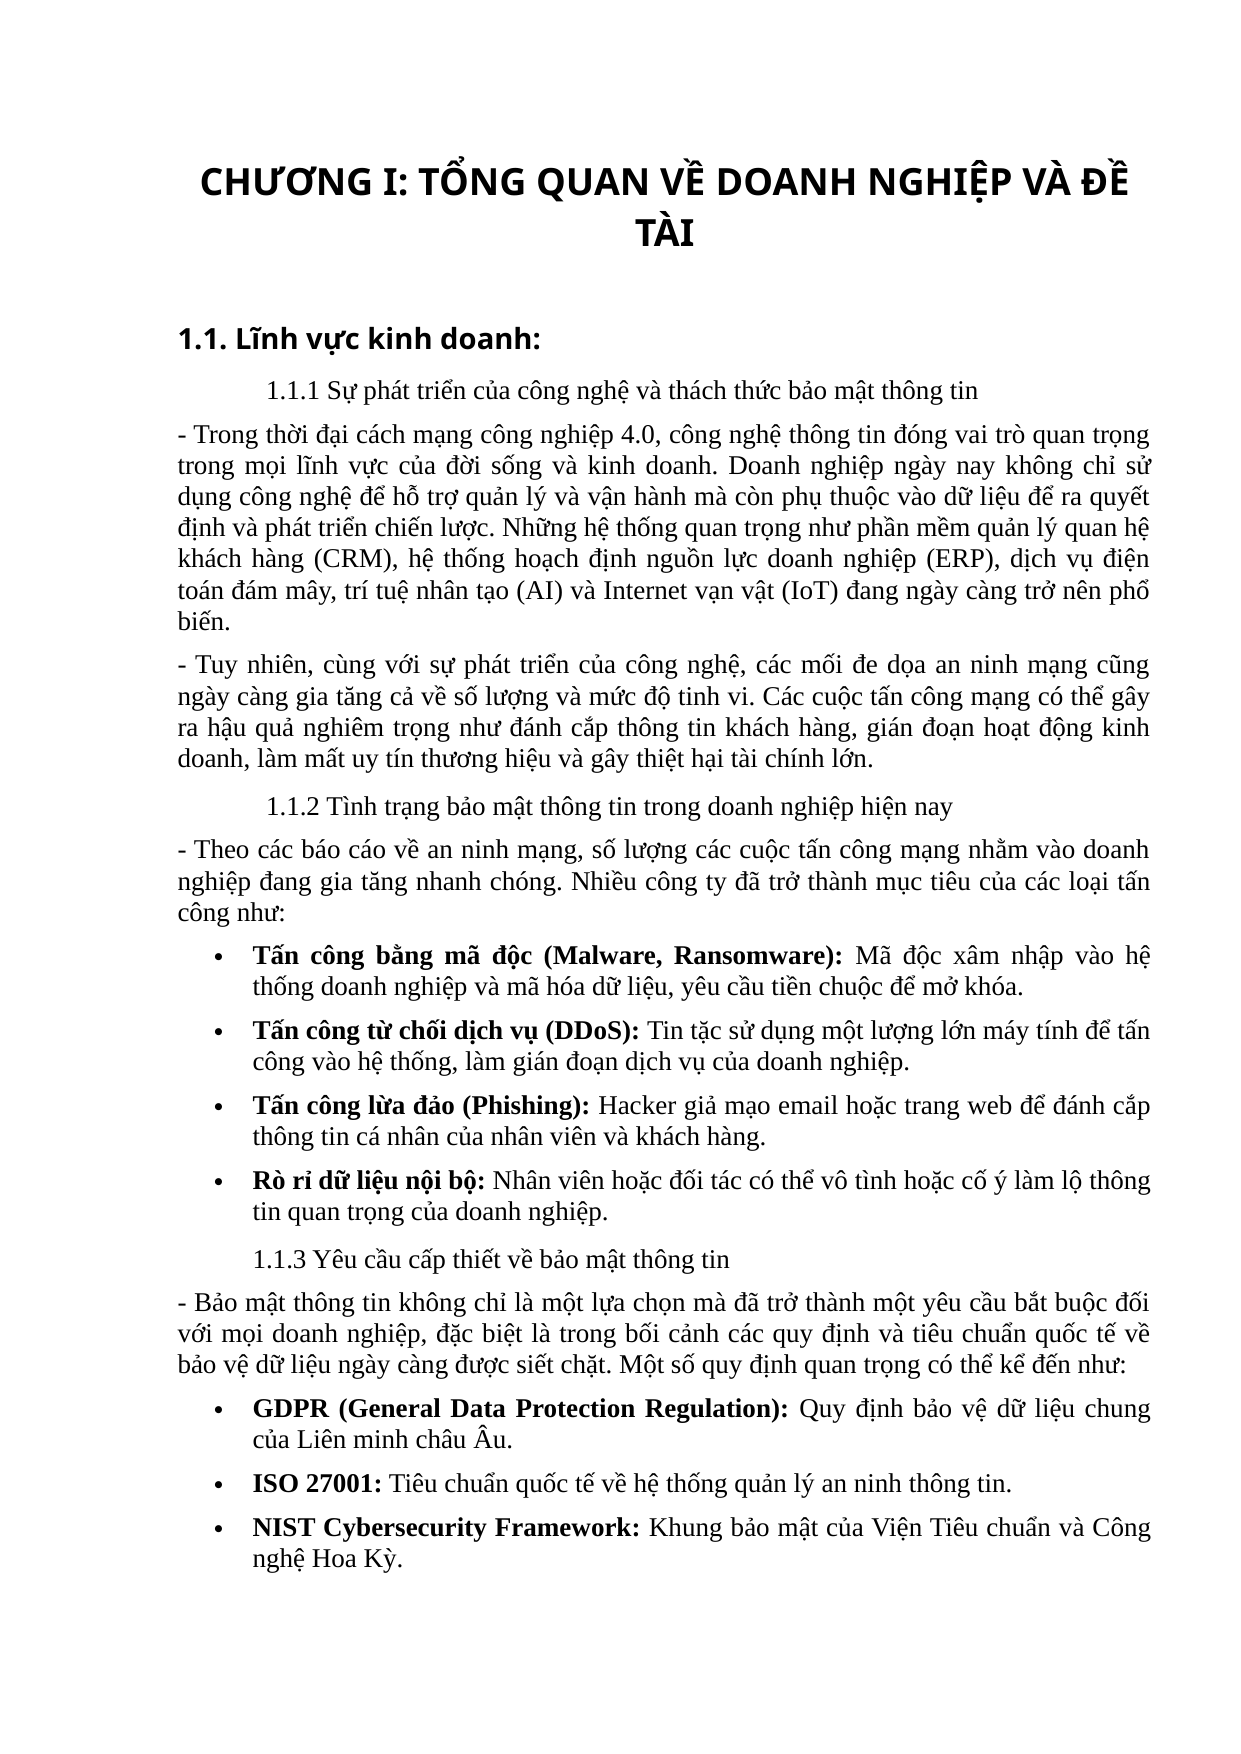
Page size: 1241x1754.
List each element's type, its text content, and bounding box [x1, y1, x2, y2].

subtitle 1.1.3 Yêu cầu cấp thiết về bảo mật thông tin [252, 1243, 1152, 1274]
subtitle 1.1. Lĩnh vực kinh doanh: [177, 318, 1152, 358]
text - Trong thời đại cách mạng công nghiệp 4.0, công nghệ thông tin đóng vai trò quan trọng trong mọi lĩnh vực của đời sống và kinh doanh. Doanh nghiệp ngày nay không chỉ sử dụng công nghệ để hỗ trợ quản lý và vận hành mà còn phụ thuộc vào dữ liệu để ra quyết định và phát triển chiến lược. Những hệ thống quan trọng như phần mềm quản lý quan hệ khách hàng (CRM), hệ thống hoạch định nguồn lực doanh nghiệp (ERP), dịch vụ điện toán đám mây, trí tuệ nhân tạo (AI) và Internet vạn vật (IoT) đang ngày càng trở nên phổ biến. [177, 418, 1152, 636]
list Rò rỉ dữ liệu nội bộ: Nhân viên hoặc đối tác có thể vô tình hoặc cố ý làm lộ thông tin quan trọng của doanh nghiệp. [215, 1164, 1152, 1226]
list ISO 27001: Tiêu chuẩn quốc tế về hệ thống quản lý an ninh thông tin. [215, 1467, 1152, 1498]
subtitle CHƯƠNG I: TỔNG QUAN VỀ DOANH NGHIỆP VÀ ĐỀ TÀI [177, 156, 1152, 258]
text - Theo các báo cáo về an ninh mạng, số lượng các cuộc tấn công mạng nhằm vào doanh nghiệp đang gia tăng nhanh chóng. Nhiều công ty đã trở thành mục tiêu của các loại tấn công như: [177, 833, 1152, 927]
list Tấn công lừa đảo (Phishing): Hacker giả mạo email hoặc trang web để đánh cắp thông tin cá nhân của nhân viên và khách hàng. [215, 1089, 1152, 1151]
subtitle 1.1.2 Tình trạng bảo mật thông tin trong doanh nghiệp hiện nay [252, 790, 1152, 821]
list NIST Cybersecurity Framework: Khung bảo mật của Viện Tiêu chuẩn và Công nghệ Hoa Kỳ. [215, 1511, 1152, 1573]
list GDPR (General Data Protection Regulation): Quy định bảo vệ dữ liệu chung của Liên minh châu Âu. [215, 1392, 1152, 1454]
subtitle 1.1.1 Sự phát triển của công nghệ và thách thức bảo mật thông tin [252, 374, 1152, 406]
text - Tuy nhiên, cùng với sự phát triển của công nghệ, các mối đe dọa an ninh mạng cũng ngày càng gia tăng cả về số lượng và mức độ tinh vi. Các cuộc tấn công mạng có thể gây ra hậu quả nghiêm trọng như đánh cắp thông tin khách hàng, gián đoạn hoạt động kinh doanh, làm mất uy tín thương hiệu và gây thiệt hại tài chính lớn. [177, 648, 1152, 773]
text - Bảo mật thông tin không chỉ là một lựa chọn mà đã trở thành một yêu cầu bắt buộc đối với mọi doanh nghiệp, đặc biệt là trong bối cảnh các quy định và tiêu chuẩn quốc tế về bảo vệ dữ liệu ngày càng được siết chặt. Một số quy định quan trọng có thể kể đến như: [177, 1286, 1152, 1380]
list Tấn công bằng mã độc (Malware, Ransomware): Mã độc xâm nhập vào hệ thống doanh nghiệp và mã hóa dữ liệu, yêu cầu tiền chuộc để mở khóa. [215, 939, 1152, 1002]
list Tấn công từ chối dịch vụ (DDoS): Tin tặc sử dụng một lượng lớn máy tính để tấn công vào hệ thống, làm gián đoạn dịch vụ của doanh nghiệp. [215, 1014, 1152, 1076]
